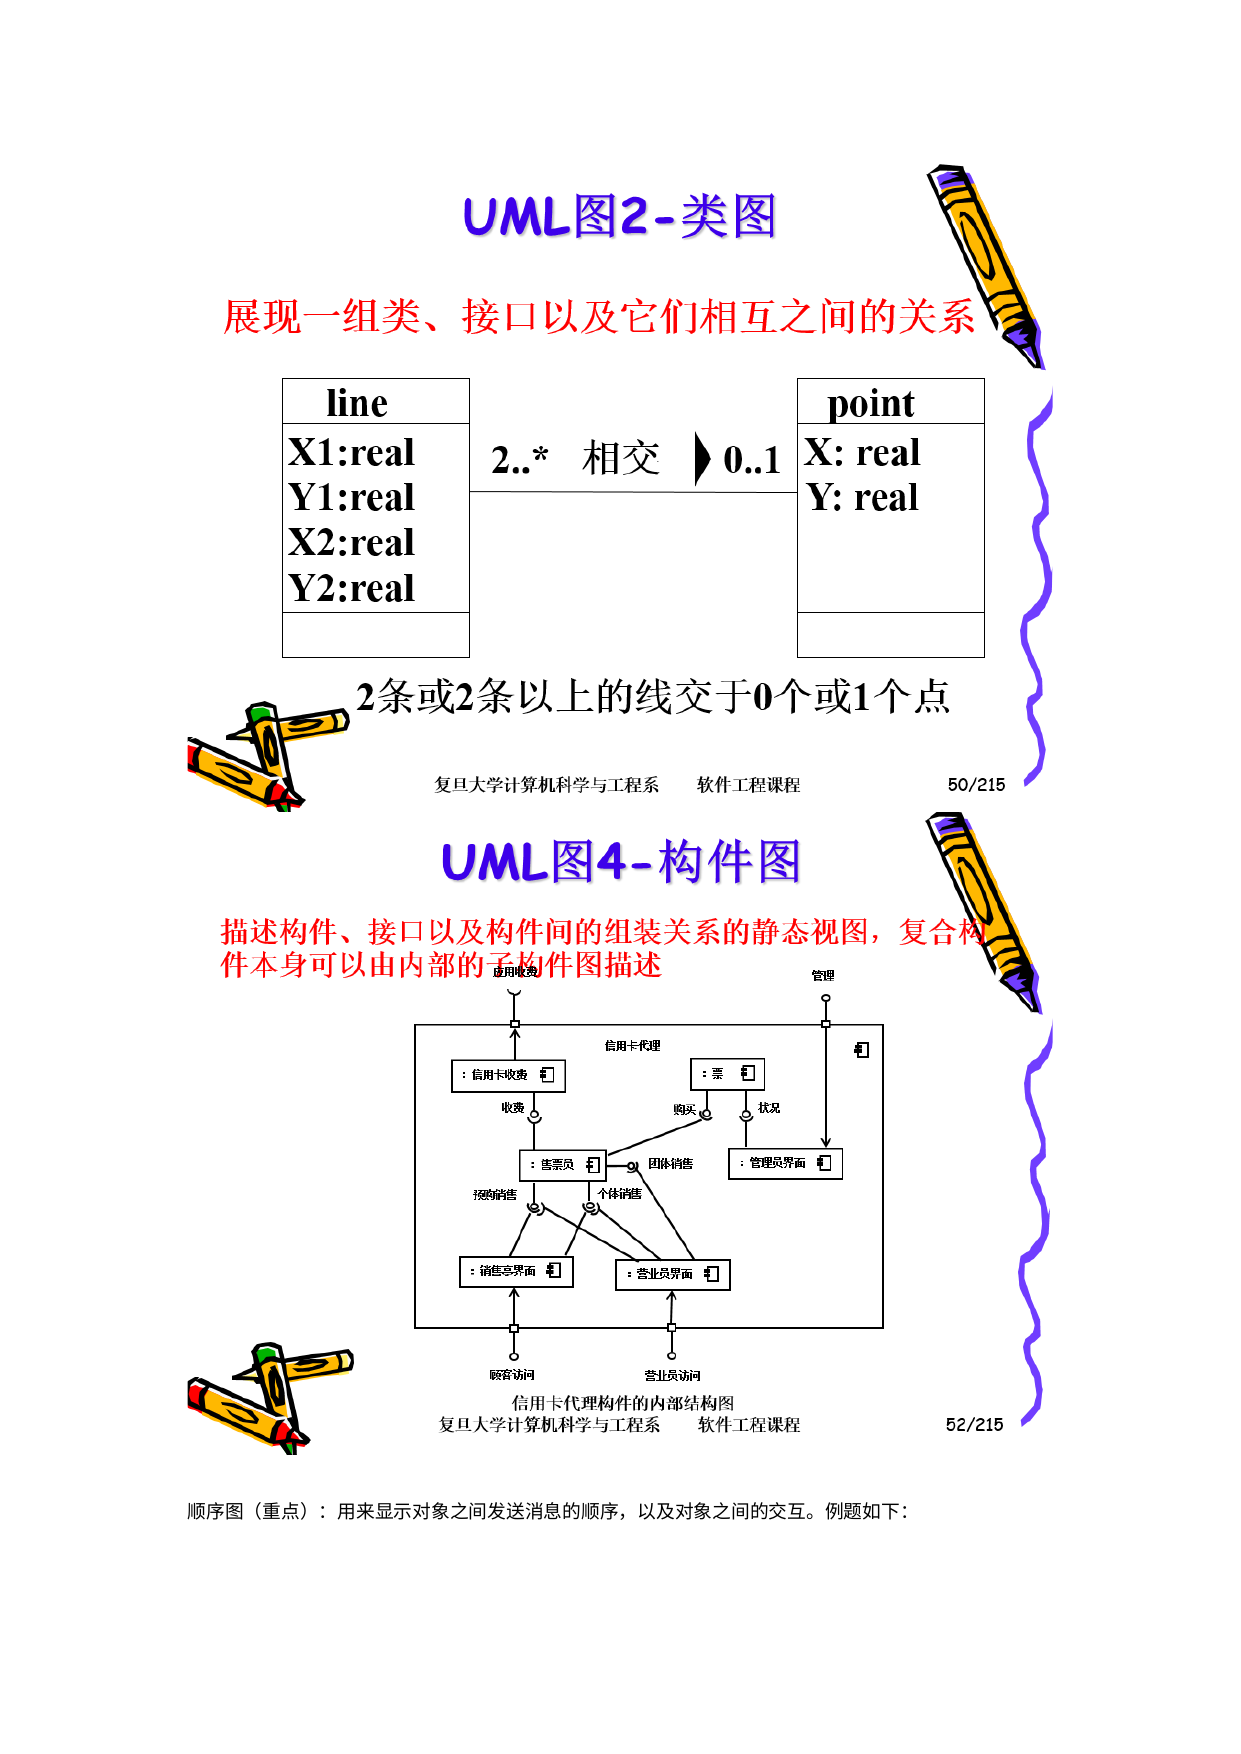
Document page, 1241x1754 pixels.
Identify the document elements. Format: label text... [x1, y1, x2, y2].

picture [187, 162, 1053, 1455]
text 顺序图（重点）：用来显示对象之间发送消息的顺序，以及对象之间的交互。例题如下： [187, 1494, 1053, 1527]
